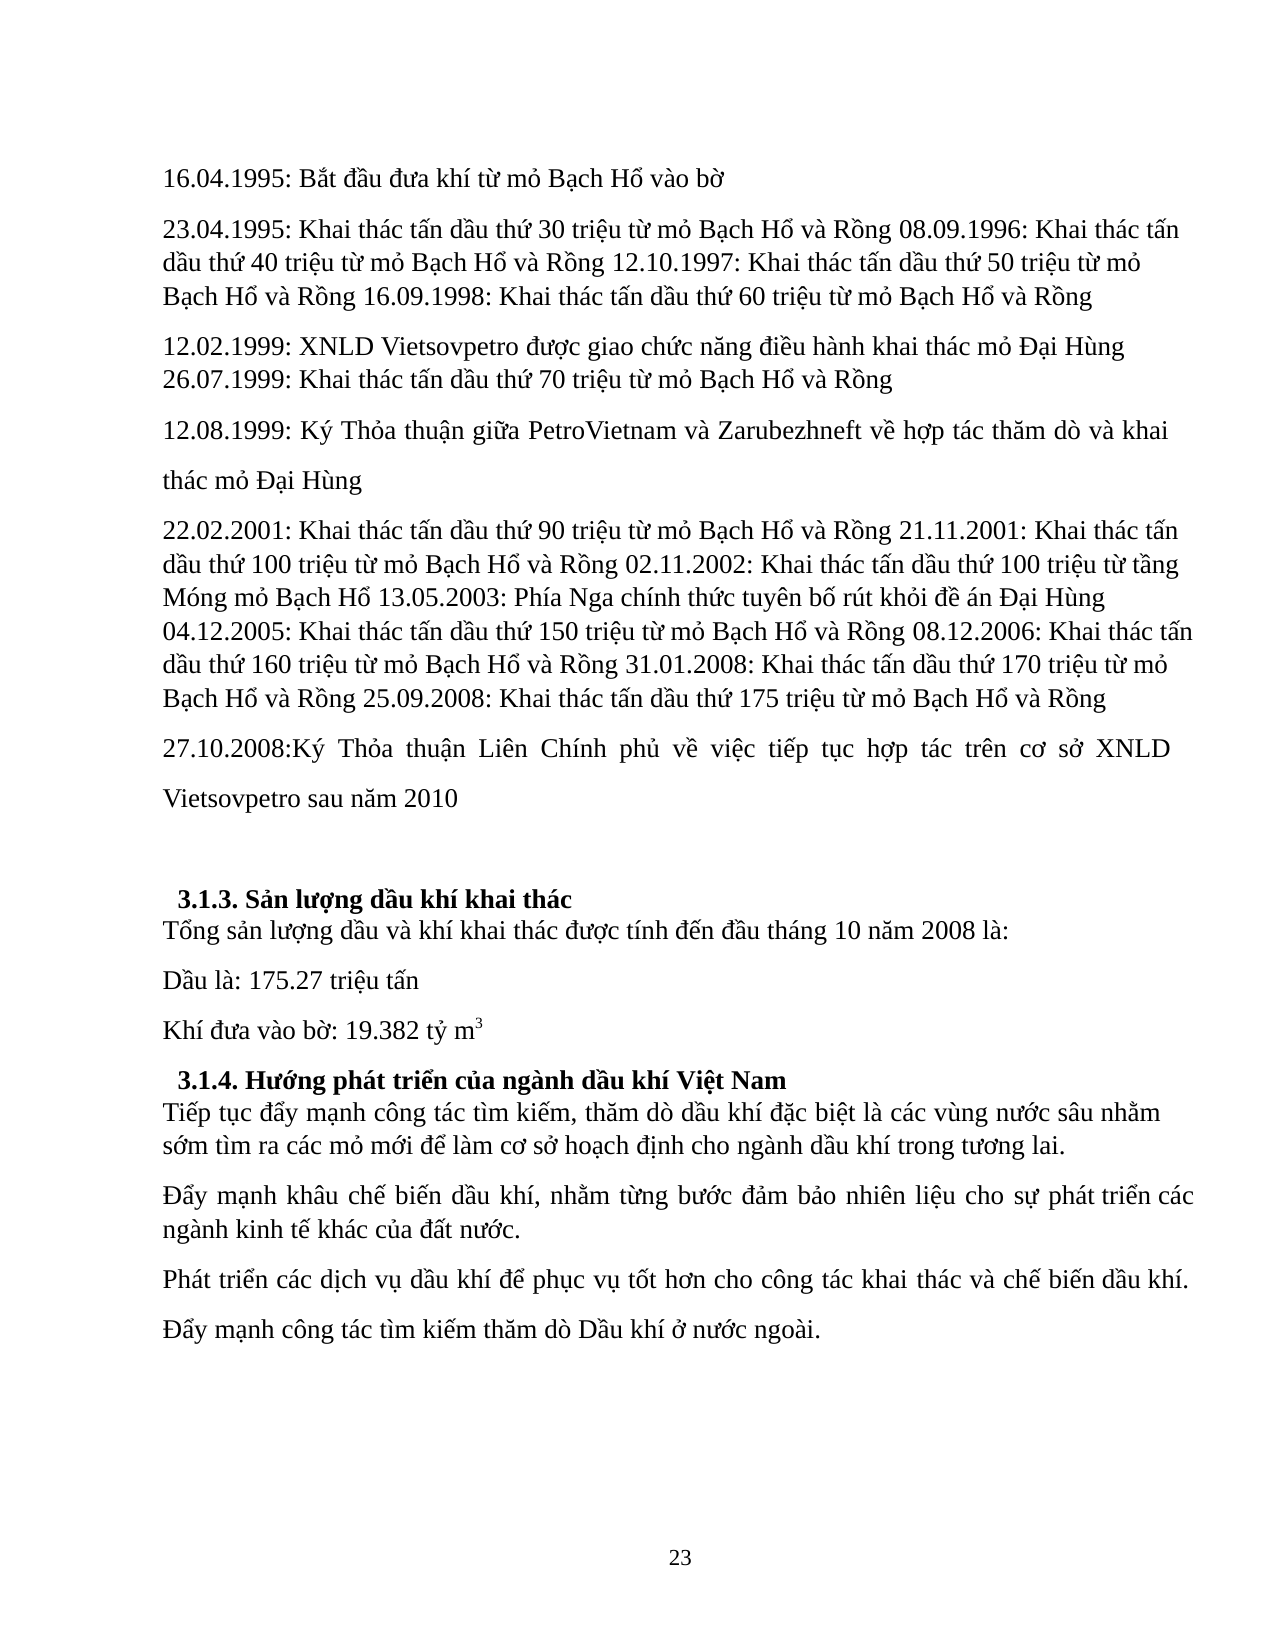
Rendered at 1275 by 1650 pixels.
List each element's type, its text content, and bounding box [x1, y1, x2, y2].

text 27.10.2008:Ký Thỏa thuận Liên Chính phủ về việc tiếp tục hợp tác trên cơ sở XNLD [162, 732, 1198, 763]
text 12.02.1999: XNLD Vietsovpetro được giao chức năng điều hành khai thác mỏ Đại Hùng 26.07.1999: Khai thác tấn dầu thứ 70 triệu từ mỏ Bạch Hổ và Rồng [162, 330, 1198, 395]
text Tiếp tục đẩy mạnh công tác tìm kiếm, thăm dò dầu khí đặc biệt là các vùng nước sâu nhằm sớm tìm ra các mỏ mới để làm cơ sở hoạch định cho ngành dầu khí trong tương lai. [162, 1096, 1198, 1160]
text 16.04.1995: Bắt đầu đưa khí từ mỏ Bạch Hổ vào bờ [162, 162, 1198, 194]
text Dầu là: 175.27 triệu tấn [162, 964, 1198, 995]
text Tổng sản lượng dầu và khí khai thác được tính đến đầu tháng 10 năm 2008 là: [162, 914, 1198, 945]
text Đẩy mạnh khâu chế biến dầu khí, nhằm từng bước đảm bảo nhiên liệu cho sự phát triển các ngành kinh tế khác của đất nước. [162, 1179, 1198, 1244]
text Vietsovpetro sau năm 2010 [162, 782, 1198, 813]
text Đẩy mạnh công tác tìm kiếm thăm dò Dầu khí ở nước ngoài. [162, 1313, 1198, 1344]
text 23.04.1995: Khai thác tấn dầu thứ 30 triệu từ mỏ Bạch Hổ và Rồng 08.09.1996: Khai thác tấn dầu thứ 40 triệu từ mỏ Bạch Hổ và Rồng 12.10.1997: Khai thác tấn dầu thứ 50 triệu từ mỏ Bạch Hổ và Rồng 16.09.1998: Khai thác tấn dầu thứ 60 triệu từ mỏ Bạch Hổ và Rồng [162, 213, 1198, 311]
text 22.02.2001: Khai thác tấn dầu thứ 90 triệu từ mỏ Bạch Hổ và Rồng 21.11.2001: Khai thác tấn dầu thứ 100 triệu từ mỏ Bạch Hổ và Rồng 02.11.2002: Khai thác tấn dầu thứ 100 triệu từ tầng Móng mỏ Bạch Hổ 13.05.2003: Phía Nga chính thức tuyên bố rút khỏi đề án Đại Hùng 04.12.2005: Khai thác tấn dầu thứ 150 triệu từ mỏ Bạch Hổ và Rồng 08.12.2006: Khai thác tấn dầu thứ 160 triệu từ mỏ Bạch Hổ và Rồng 31.01.2008: Khai thác tấn dầu thứ 170 triệu từ mỏ Bạch Hổ và Rồng 25.09.2008: Khai thác tấn dầu thứ 175 triệu từ mỏ Bạch Hổ và Rồng [162, 514, 1198, 713]
text 12.08.1999: Ký Thỏa thuận giữa PetroVietnam và Zarubezhneft về hợp tác thăm dò và khai [162, 414, 1198, 445]
text Phát triển các dịch vụ dầu khí để phục vụ tốt hơn cho công tác khai thác và chế biến dầu khí. [162, 1263, 1198, 1294]
text Khí đưa vào bờ: 19.382 tỷ m3 [162, 1014, 1198, 1045]
text thác mỏ Đại Hùng [162, 464, 1198, 495]
subtitle 3.1.4. Hướng phát triển của ngành dầu khí Việt Nam [177, 1064, 1198, 1096]
subtitle 3.1.3. Sản lượng dầu khí khai thác [177, 883, 1198, 914]
